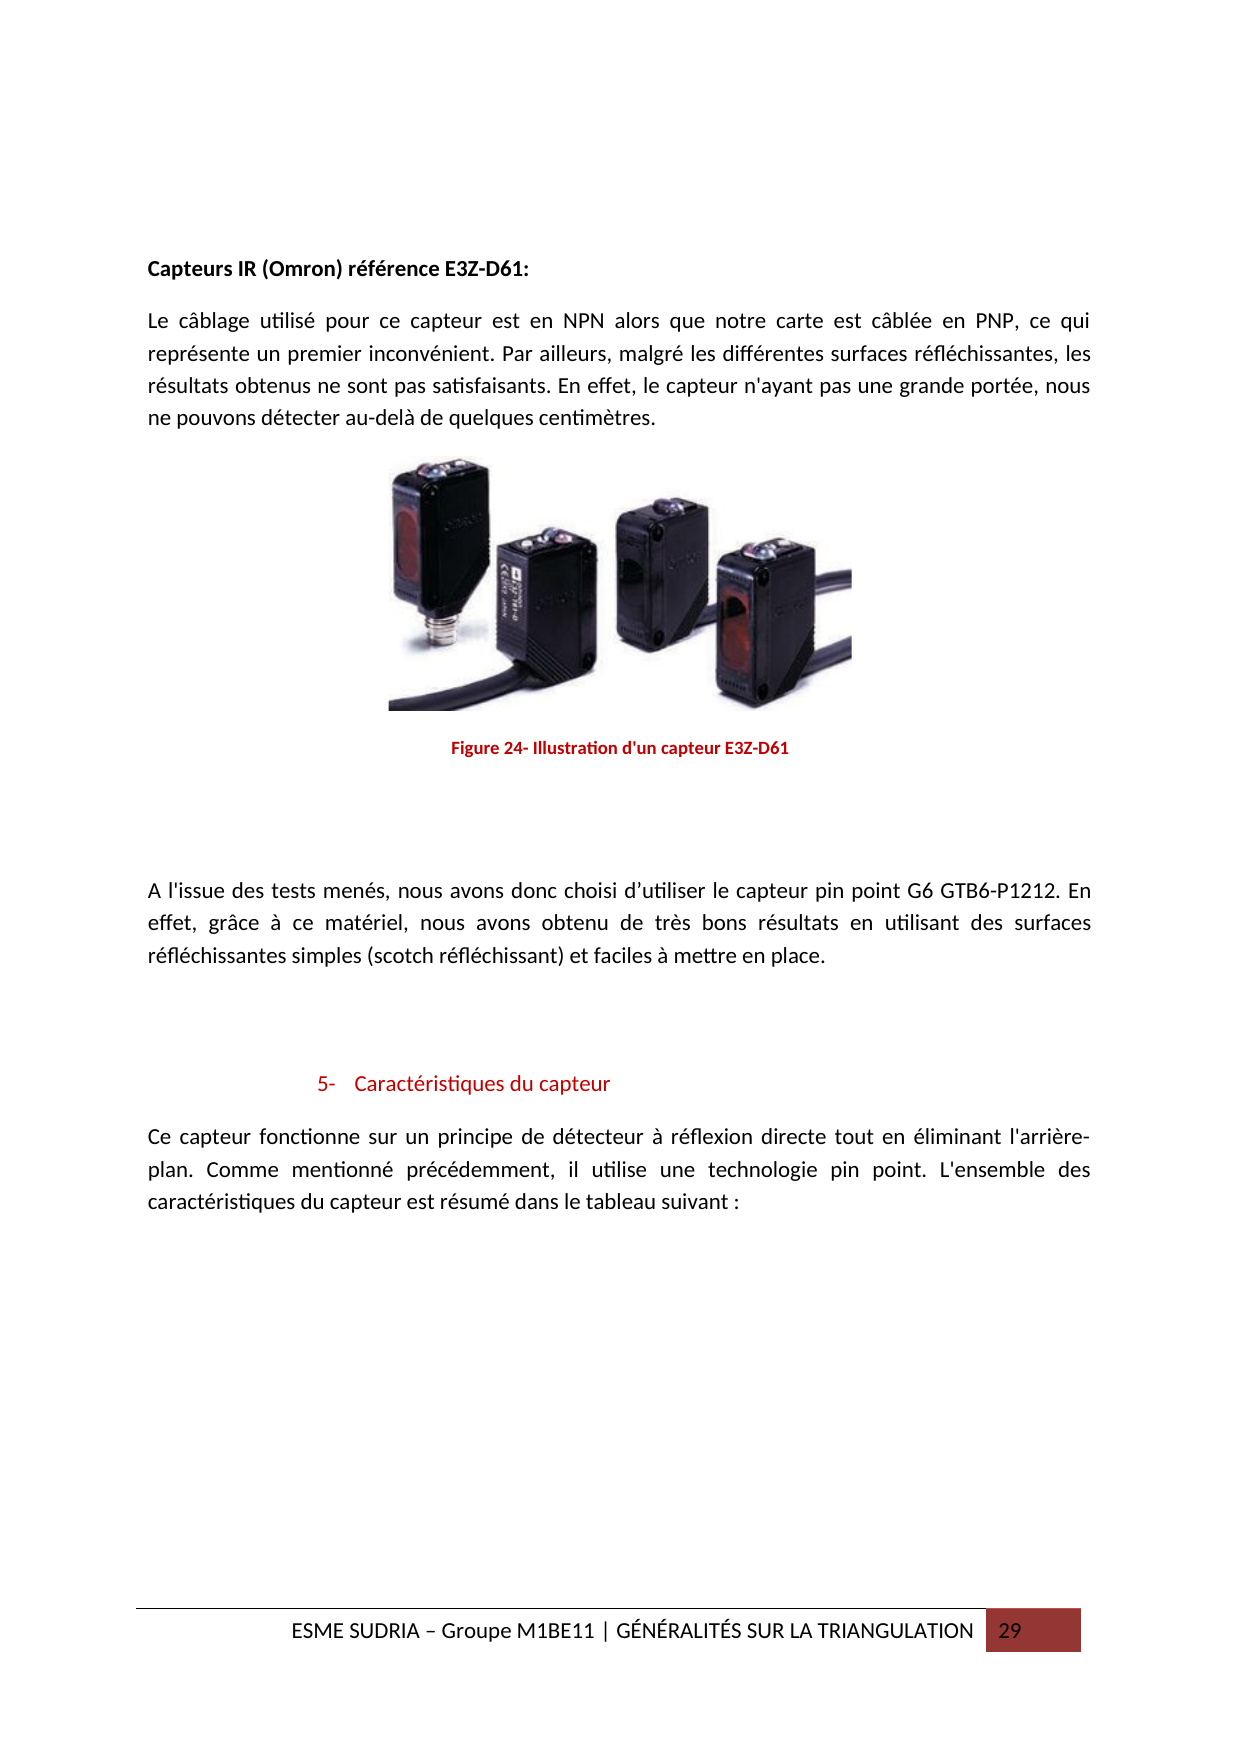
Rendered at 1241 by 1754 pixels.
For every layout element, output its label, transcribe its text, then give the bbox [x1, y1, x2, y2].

list A l'issue des tests menés, nous avons donc choisi d’utiliser le capteur pin point G6 GTB6-P1212. En effet, grâce à ce matériel, nous avons obtenu de très bons résultats en utilisant des surfaces réfléchissantes simples (scotch réfléchissant) et faciles à mettre en place. [148, 876, 1093, 969]
list Caractéristiques du capteur [317, 1069, 1093, 1097]
text Capteurs IR (Omron) référence E3Z-D61: [148, 254, 1093, 282]
text Le câblage utilisé pour ce capteur est en NPN alors que notre carte est câblée en PNP, ce qui représente un premier inconvénient. Par ailleurs, malgré les différentes surfaces réfléchissantes, les résultats obtenus ne sont pas satisfaisants. En effet, le capteur n'ayant pas une grande portée, nous ne pouvons détecter au-delà de quelques centimètres. [148, 307, 1093, 431]
text Figure 24- Illustration d'un capteur E3Z-D61 [148, 736, 1093, 759]
picture [388, 456, 852, 711]
text Ce capteur fonctionne sur un principe de détecteur à réflexion directe tout en éliminant l'arrière-plan. Comme mentionné précédemment, il utilise une technologie pin point. L'ensemble des caractéristiques du capteur est résumé dans le tableau suivant : [148, 1122, 1093, 1215]
